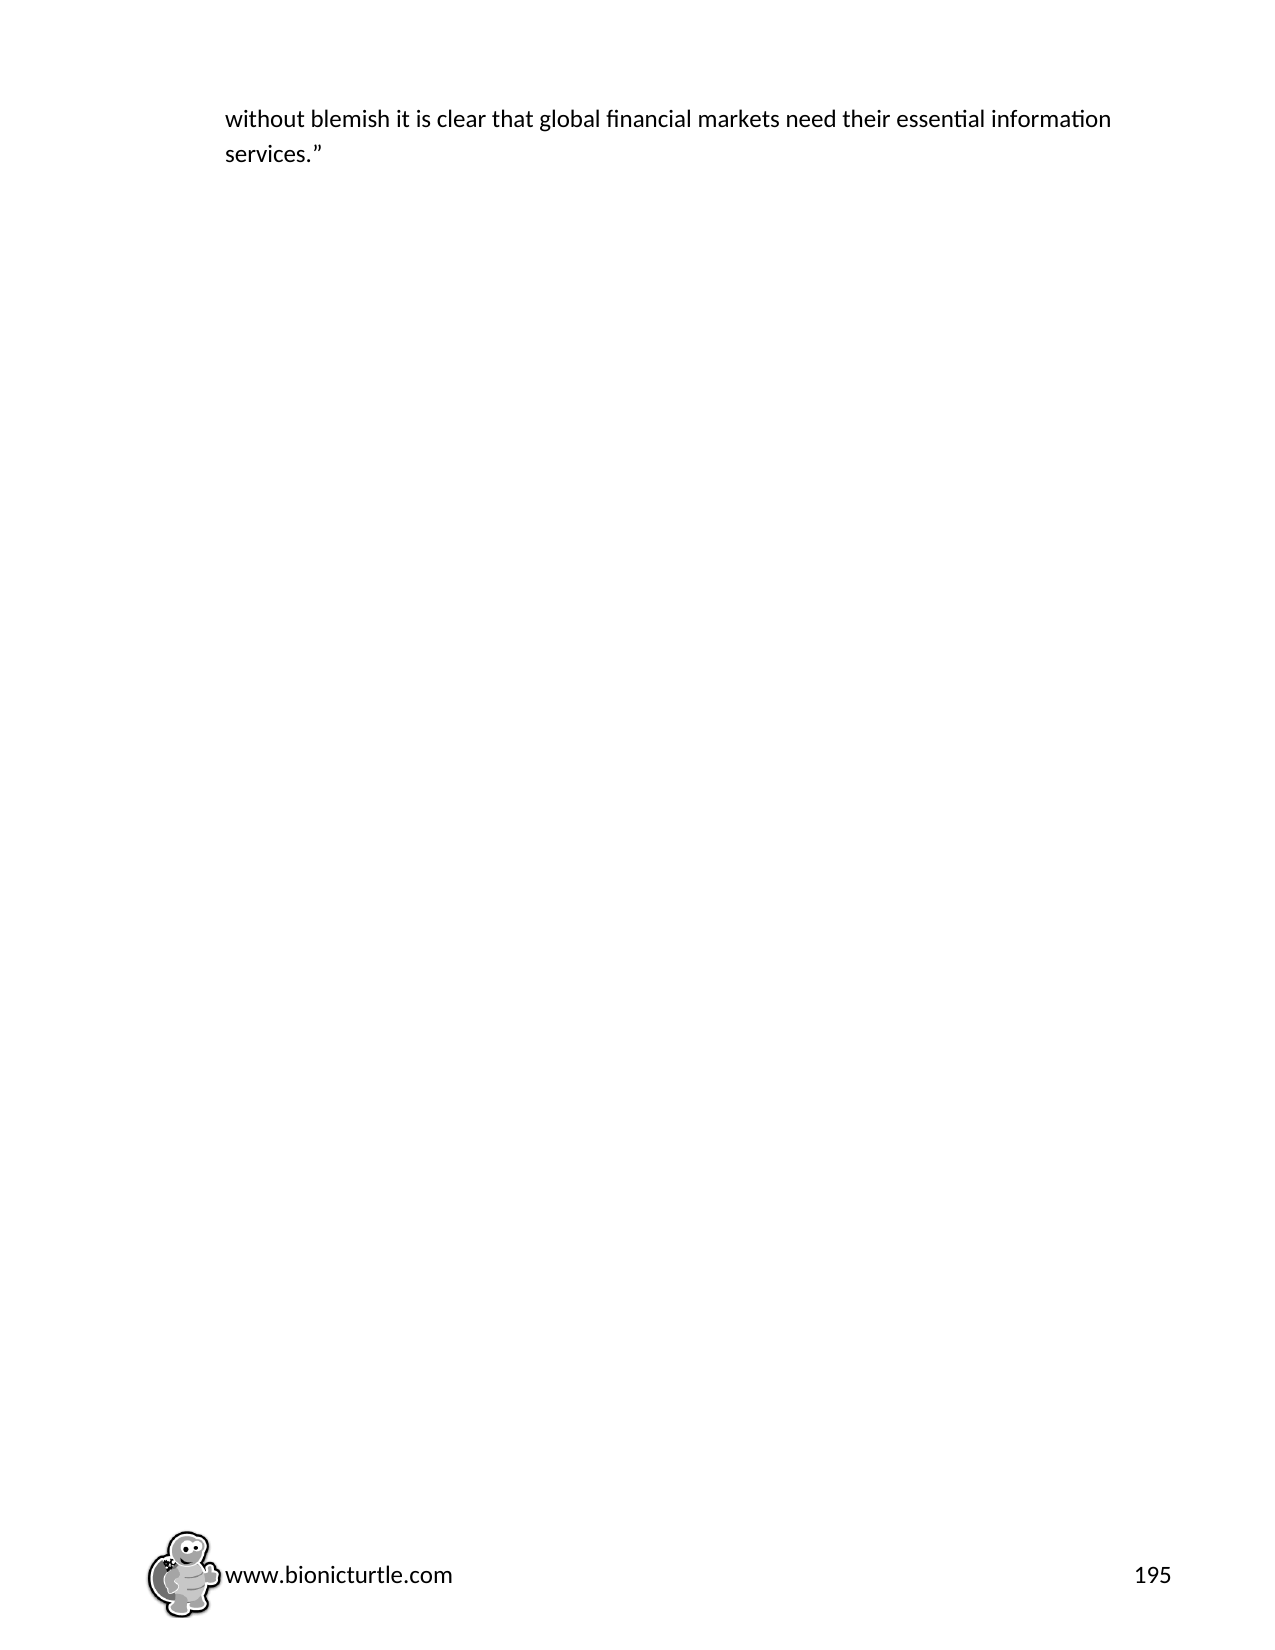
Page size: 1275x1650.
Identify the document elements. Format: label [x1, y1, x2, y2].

text [225, 103, 1172, 169]
